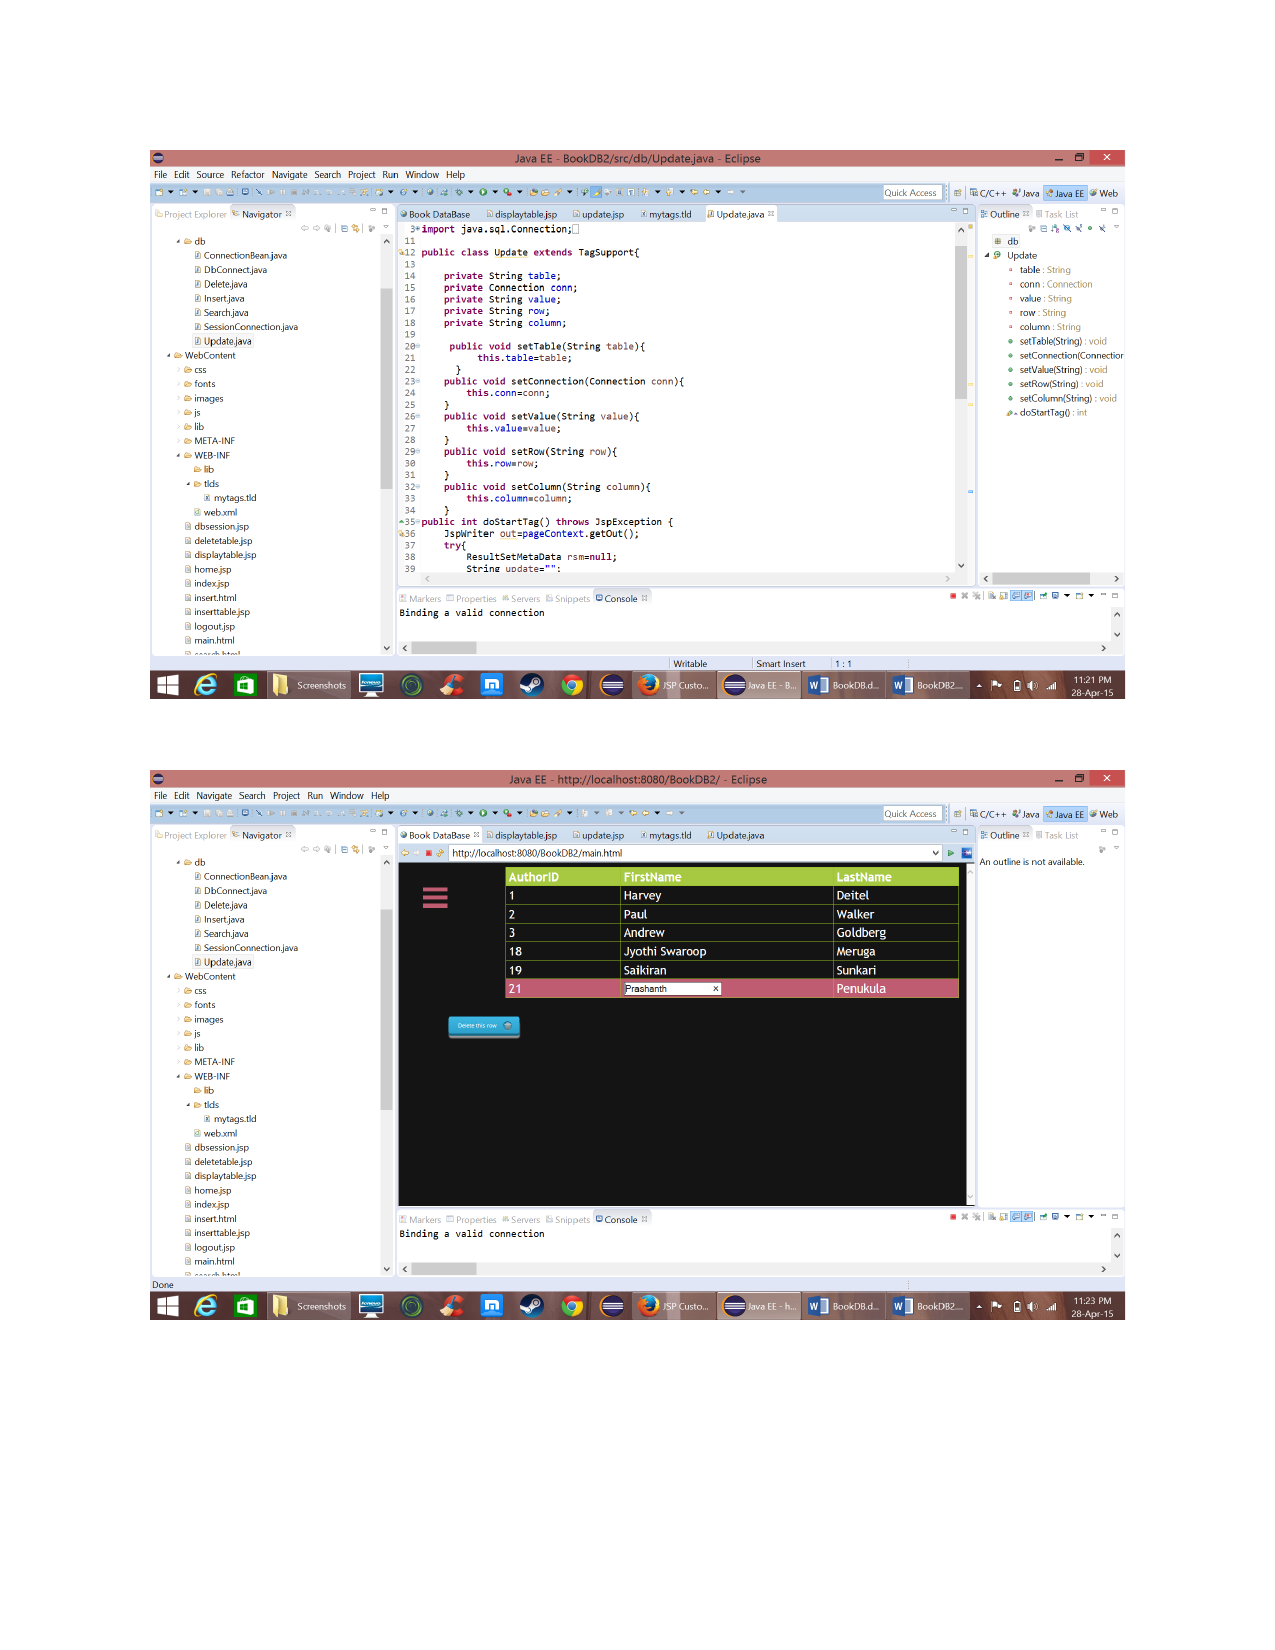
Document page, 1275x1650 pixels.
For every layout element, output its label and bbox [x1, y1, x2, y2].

picture [150, 770, 1125, 1320]
picture [150, 150, 1125, 699]
